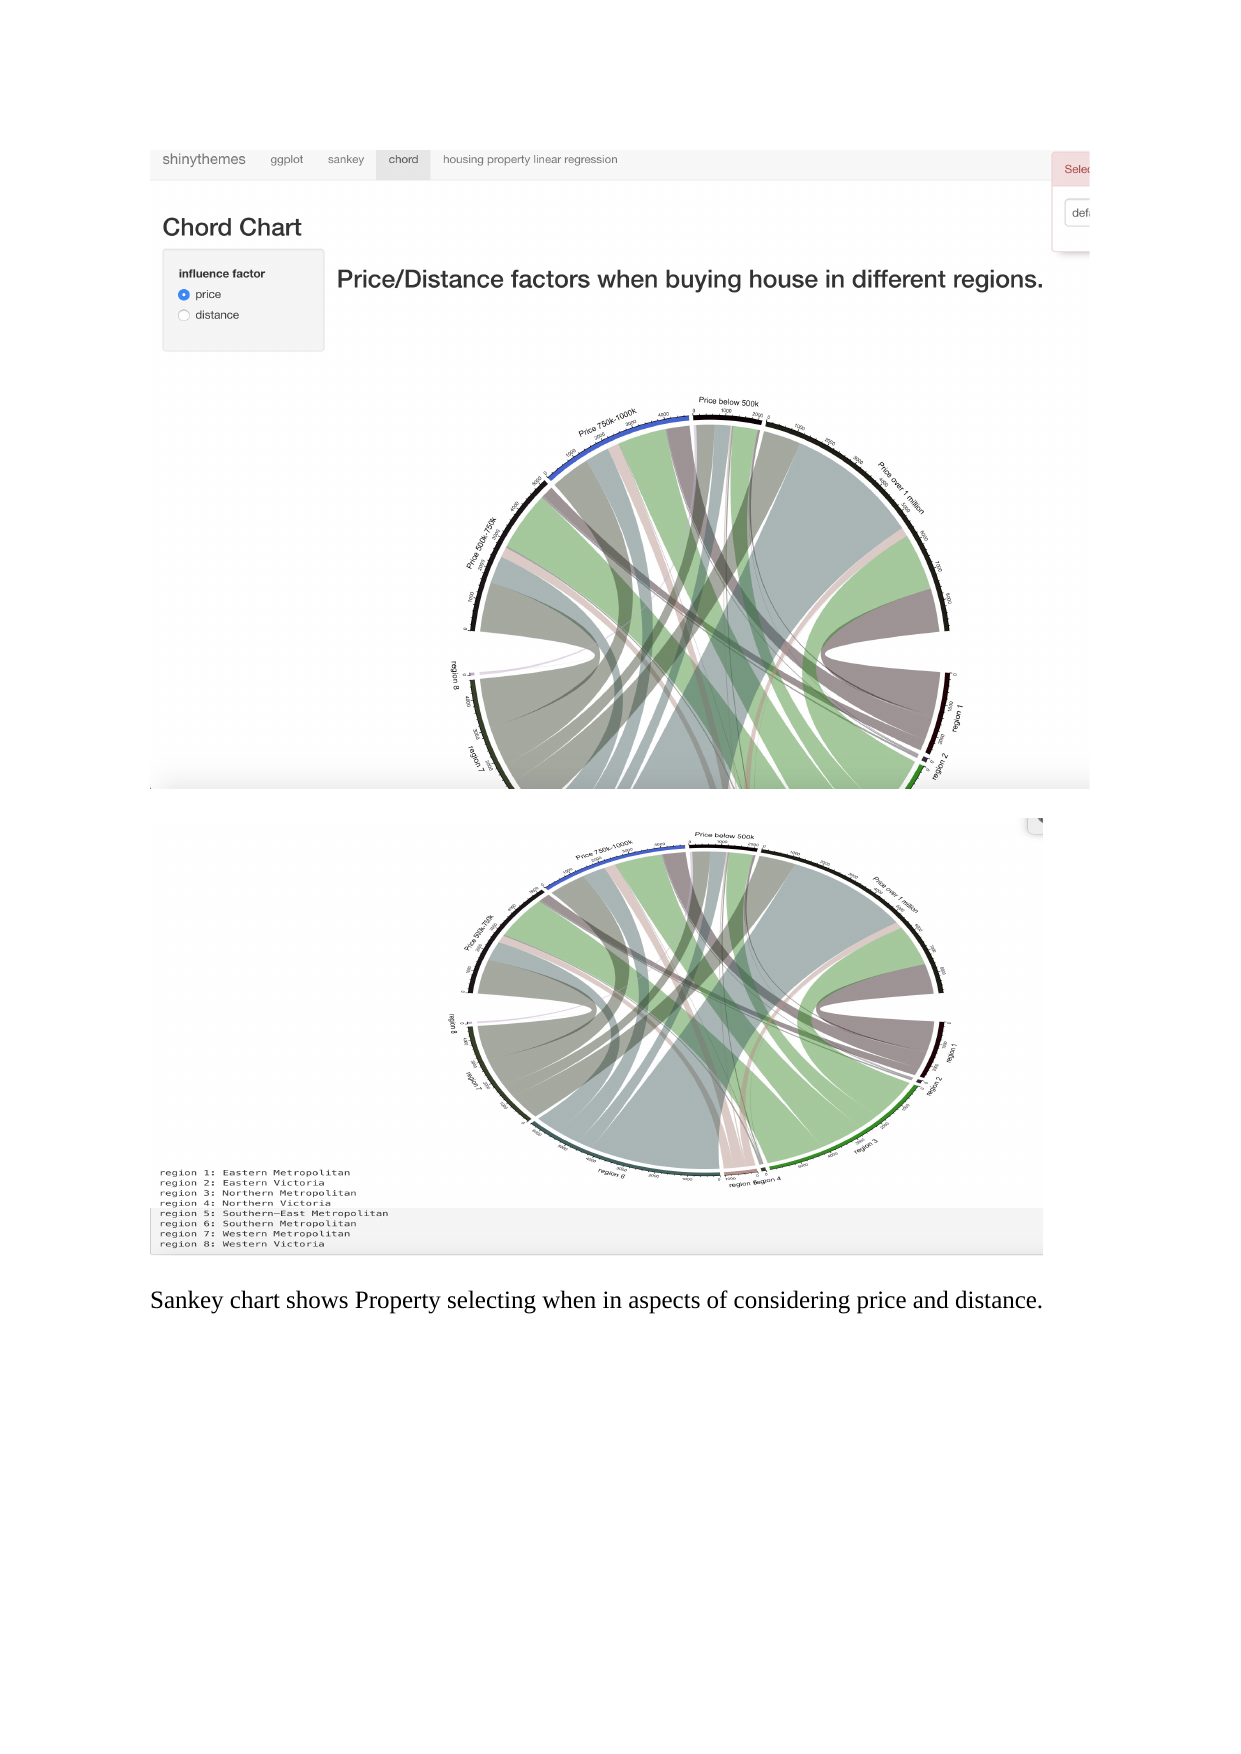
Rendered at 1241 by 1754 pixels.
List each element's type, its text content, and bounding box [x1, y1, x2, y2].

picture [150, 818, 1043, 1256]
picture [150, 150, 1090, 789]
text Sankey chart shows Property selecting when in aspects of considering price and distance. [150, 1285, 1090, 1313]
